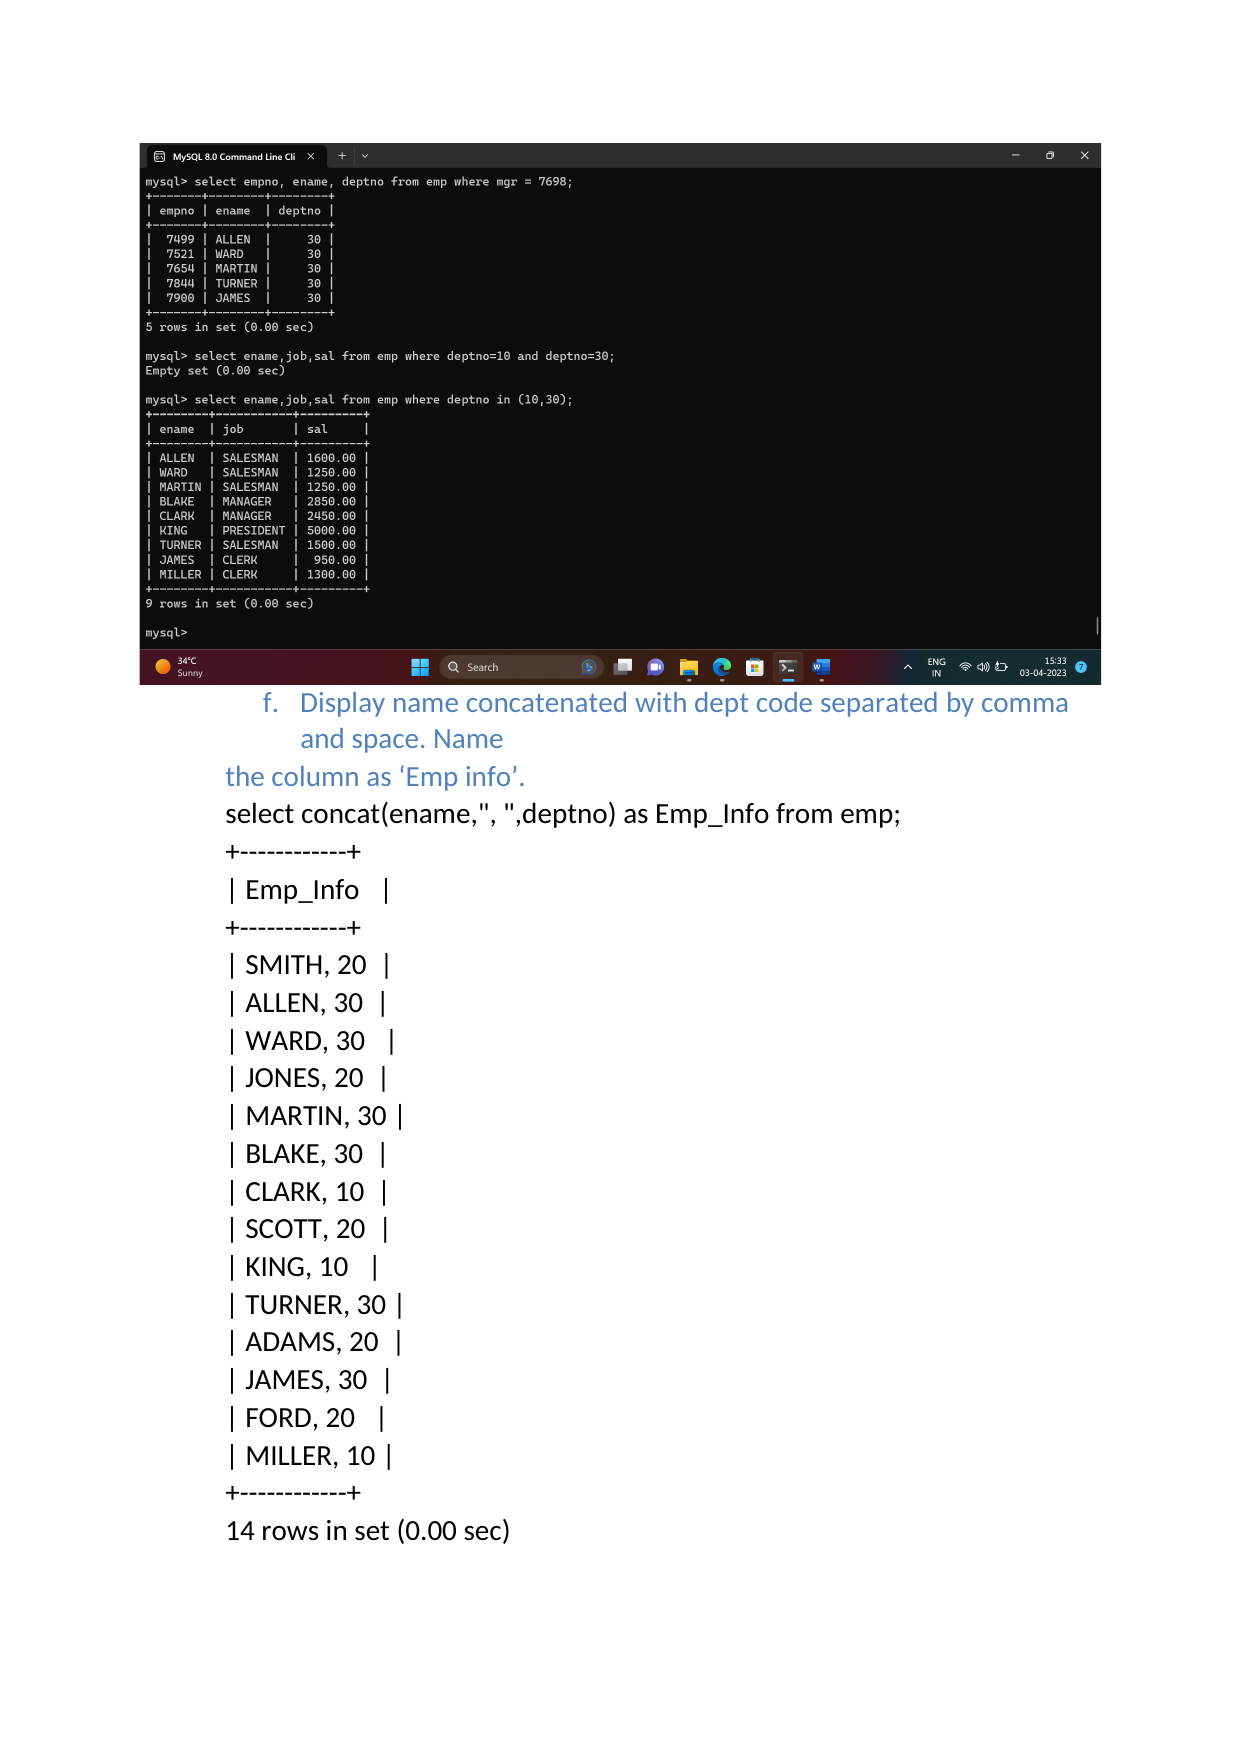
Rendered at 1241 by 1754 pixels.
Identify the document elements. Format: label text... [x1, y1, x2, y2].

text | ADAMS, 20 | [225, 1323, 1101, 1359]
text | CLARK, 10 | [225, 1173, 1101, 1208]
text | WARD, 30 | [225, 1022, 1101, 1057]
text | SCOTT, 20 | [225, 1210, 1101, 1246]
text | JONES, 20 | [225, 1059, 1101, 1095]
text | KING, 10 | [225, 1248, 1101, 1284]
text | ALLEN, 30 | [225, 984, 1101, 1020]
text +------------+ [225, 1474, 1101, 1510]
picture [139, 143, 1102, 685]
text +------------+ [225, 833, 1101, 869]
text 14 rows in set (0.00 sec) [225, 1512, 1101, 1548]
text | TURNER, 30 | [225, 1286, 1101, 1321]
text | FORD, 20 | [225, 1399, 1101, 1434]
text +------------+ [225, 909, 1101, 944]
text | MARTIN, 30 | [225, 1097, 1101, 1133]
list Display name concatenated with dept code separated by comma and space. Name [263, 685, 1101, 756]
text | BLAKE, 30 | [225, 1135, 1101, 1171]
text select concat(ename,", ",deptno) as Emp_Info from emp; [225, 796, 1101, 831]
text | Emp_Info | [225, 871, 1101, 907]
text | JAMES, 30 | [225, 1361, 1101, 1397]
text the column as ‘Emp info’. [225, 758, 1101, 793]
text | MILLER, 10 | [225, 1437, 1101, 1472]
text | SMITH, 20 | [225, 946, 1101, 982]
